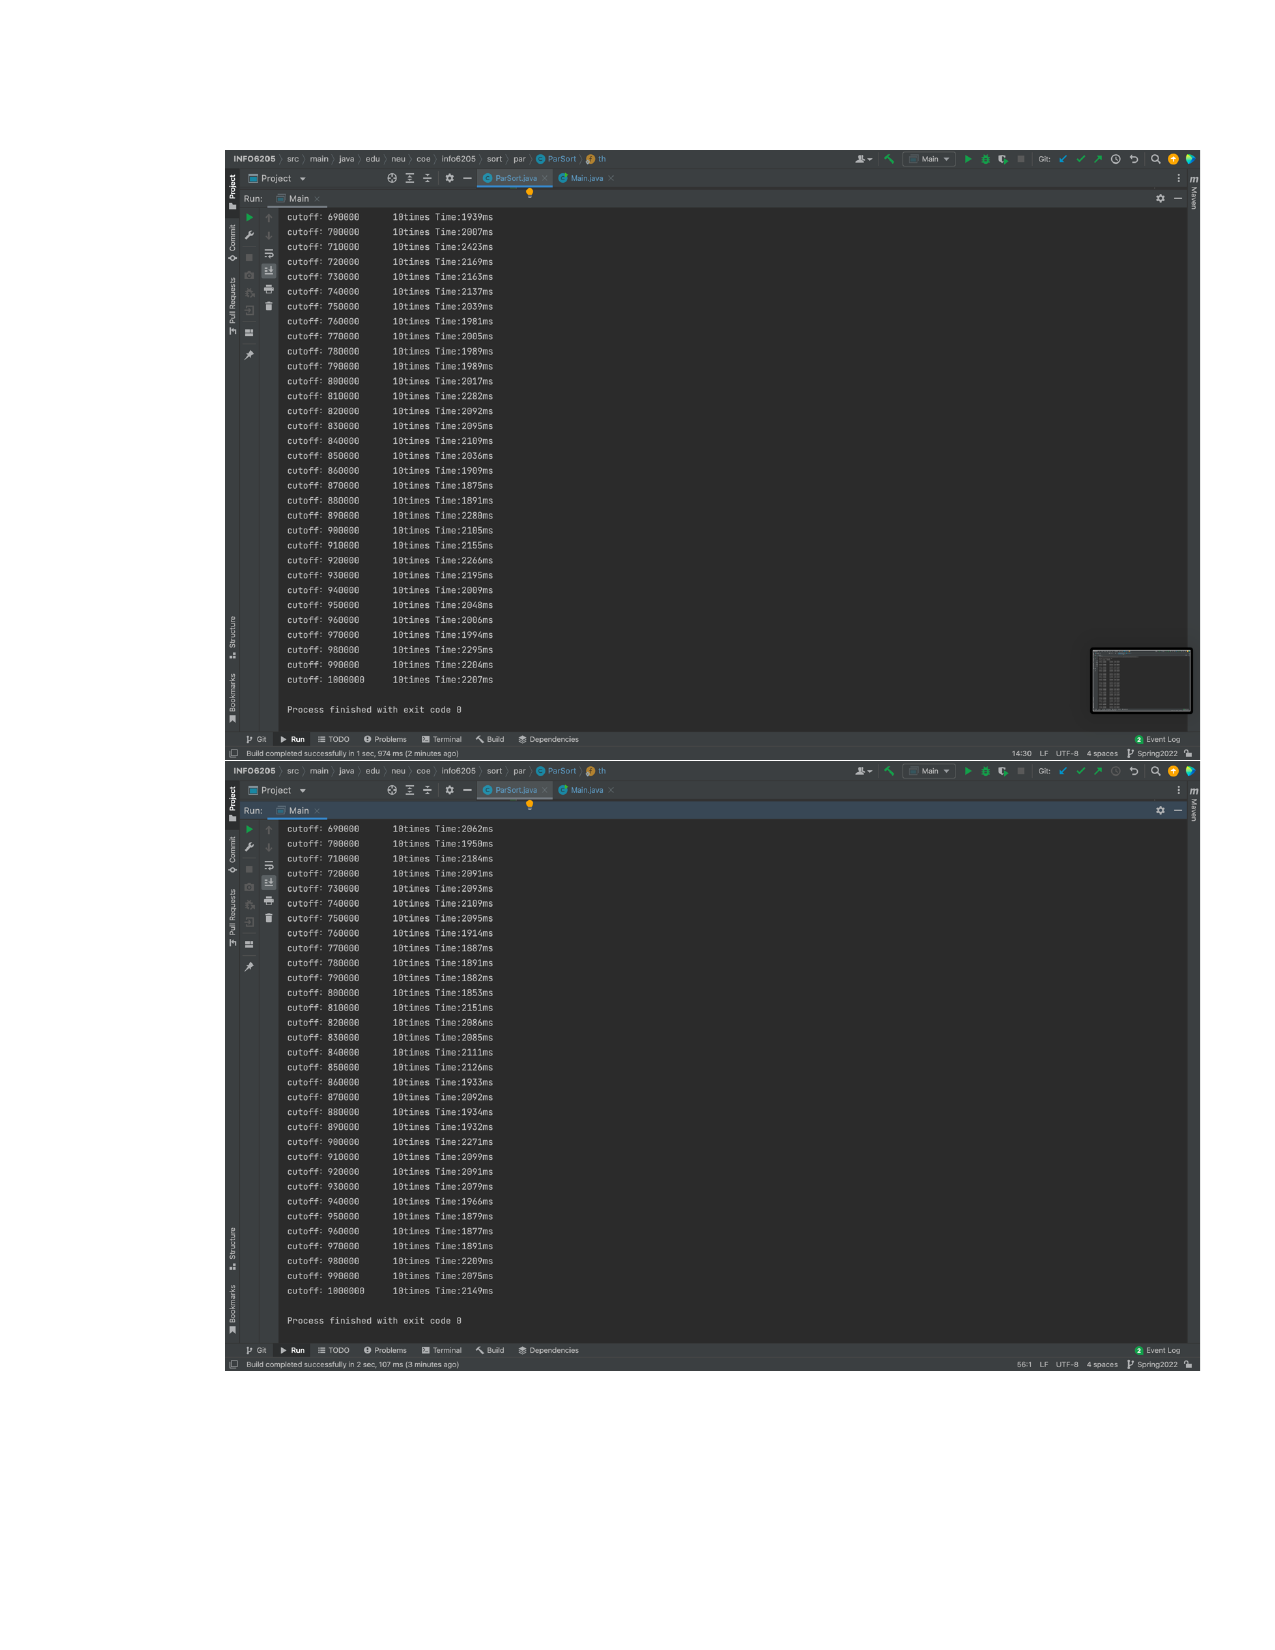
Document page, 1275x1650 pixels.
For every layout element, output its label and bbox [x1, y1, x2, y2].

picture [225, 150, 1200, 760]
picture [225, 761, 1200, 1371]
